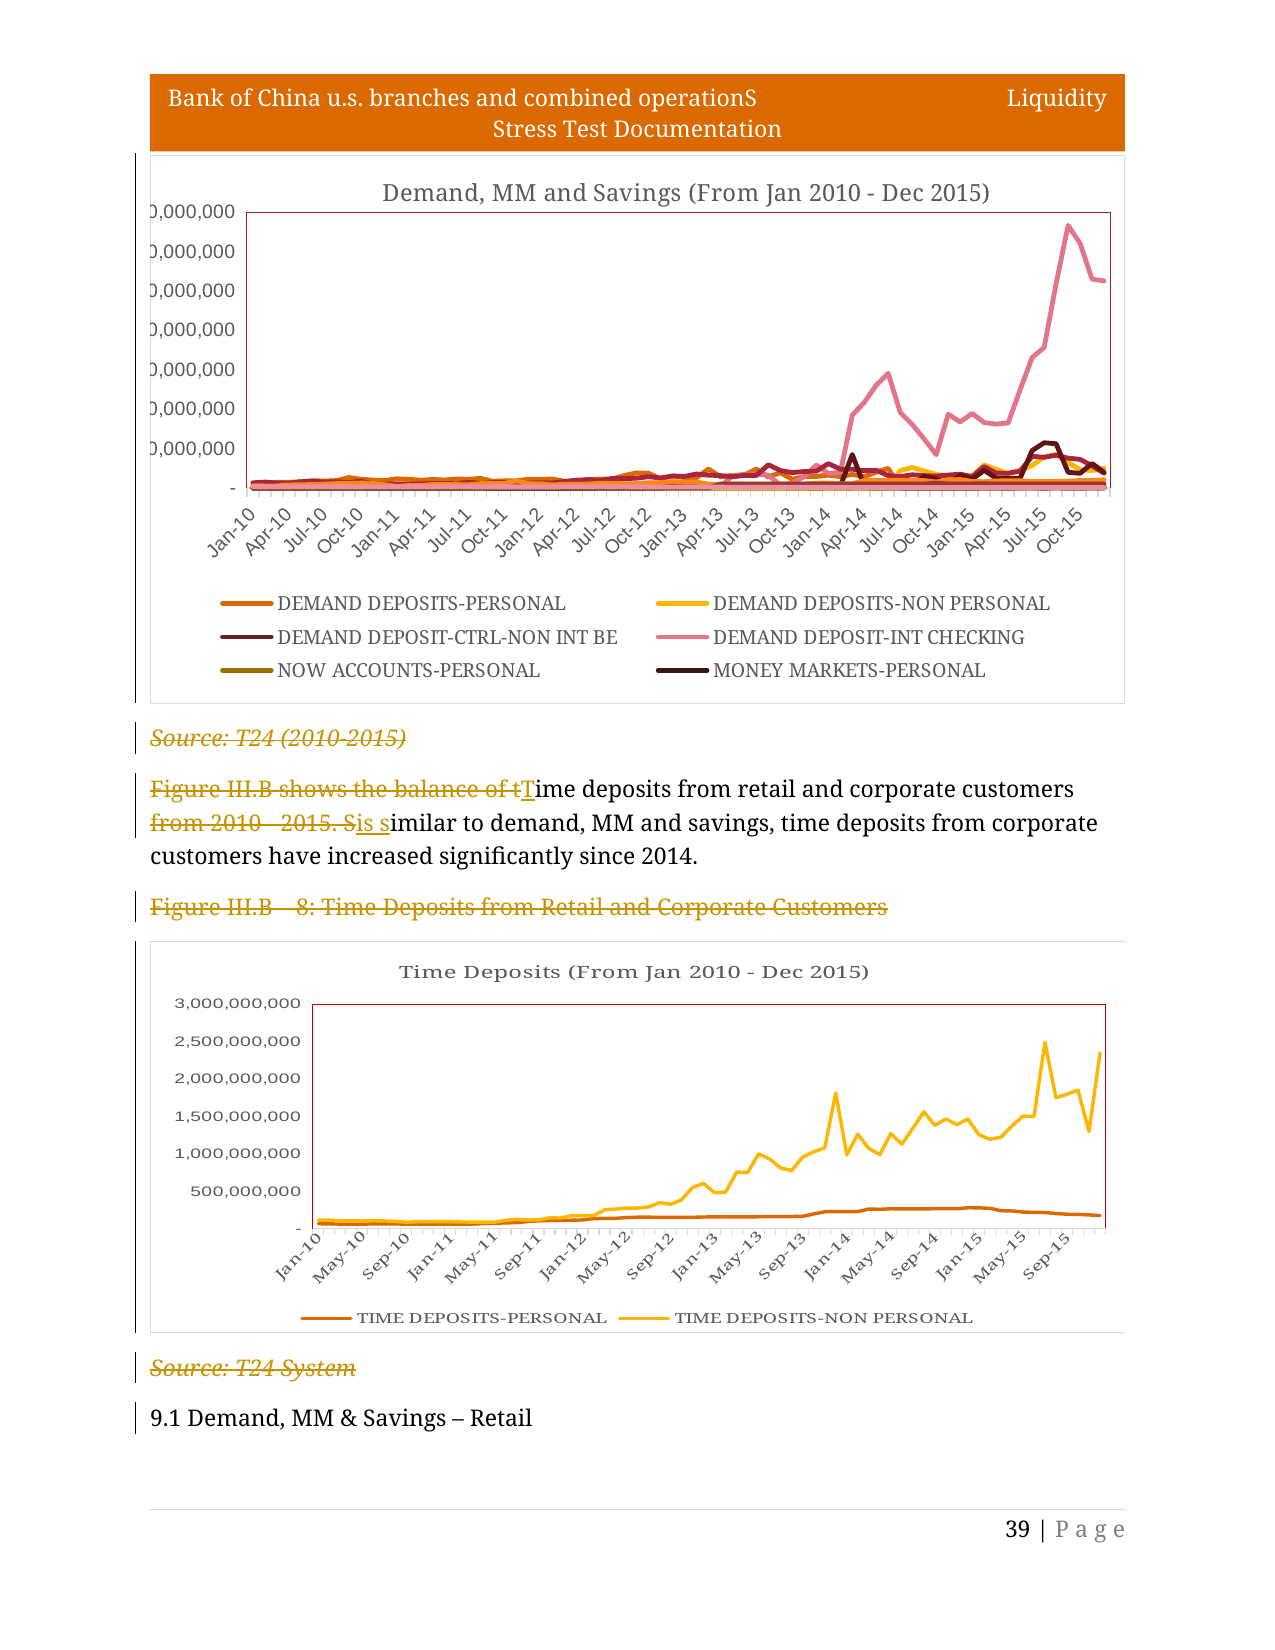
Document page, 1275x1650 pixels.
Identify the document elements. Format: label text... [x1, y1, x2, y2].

text 9.1 Demand, MM & Savings – Retail [150, 1402, 1125, 1434]
text ime deposits from retail and corporate customers imilar to demand, MM and savings, time deposits from corporate customers have increased significantly since 2014. [150, 773, 1125, 872]
